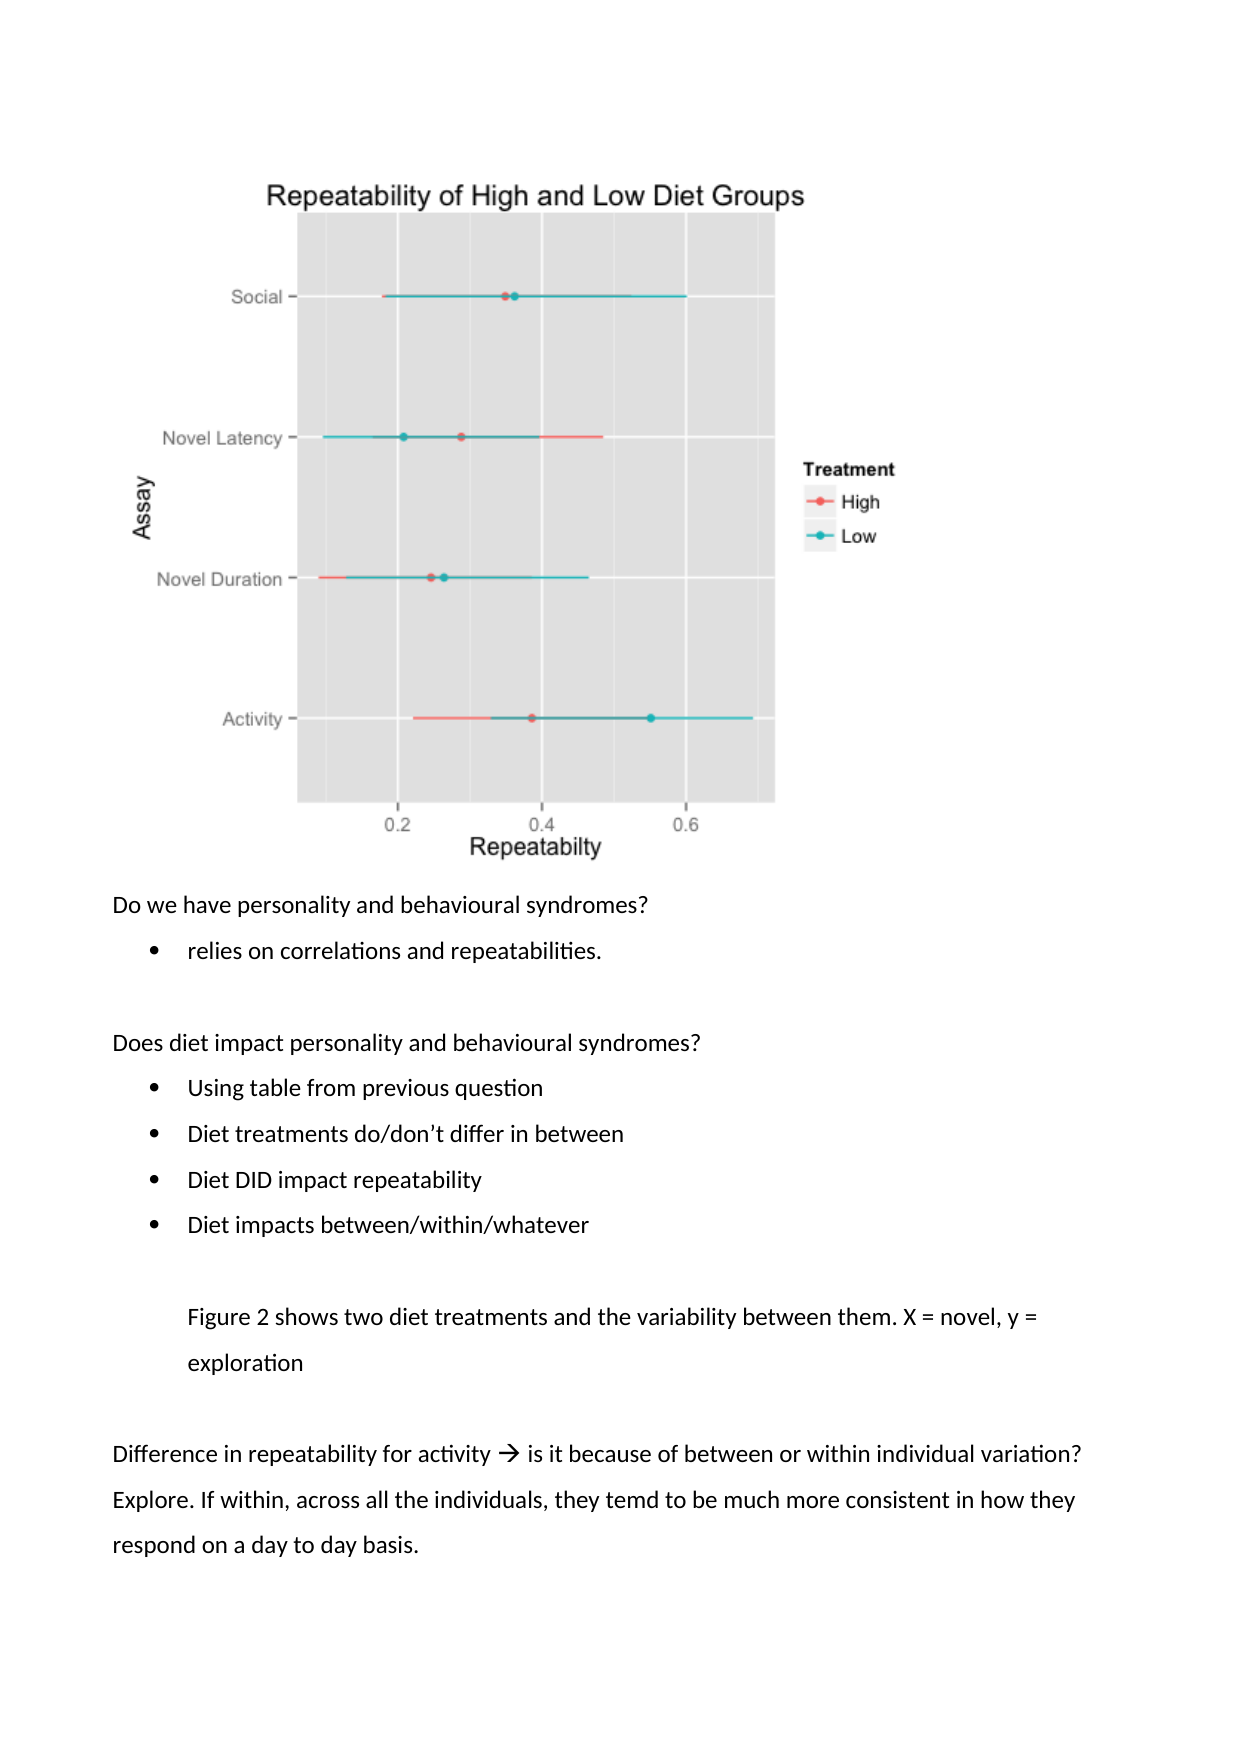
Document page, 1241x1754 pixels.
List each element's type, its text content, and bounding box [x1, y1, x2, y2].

text Difference in repeatability for activity is it because of between or within individual variation? Explore. If within, across all the individuals, they temd to be much more consistent in how they respond on a day to day basis. [112, 1438, 1128, 1560]
list Diet impacts between/within/whatever [150, 1209, 1128, 1240]
list relies on correlations and repeatabilities. [150, 935, 1128, 966]
list Figure 2 shows two diet treatments and the variability between them. X = novel, y = exploration [187, 1301, 1128, 1377]
list Diet DID impact repeatability [150, 1164, 1128, 1194]
text Does diet impact personality and behavioural syndromes? [112, 1027, 1128, 1057]
text Do we have personality and behavioural syndromes? [112, 889, 1128, 920]
list Diet treatments do/don’t differ in between [150, 1118, 1128, 1149]
picture [112, 150, 952, 876]
list Using table from previous question [150, 1072, 1128, 1103]
